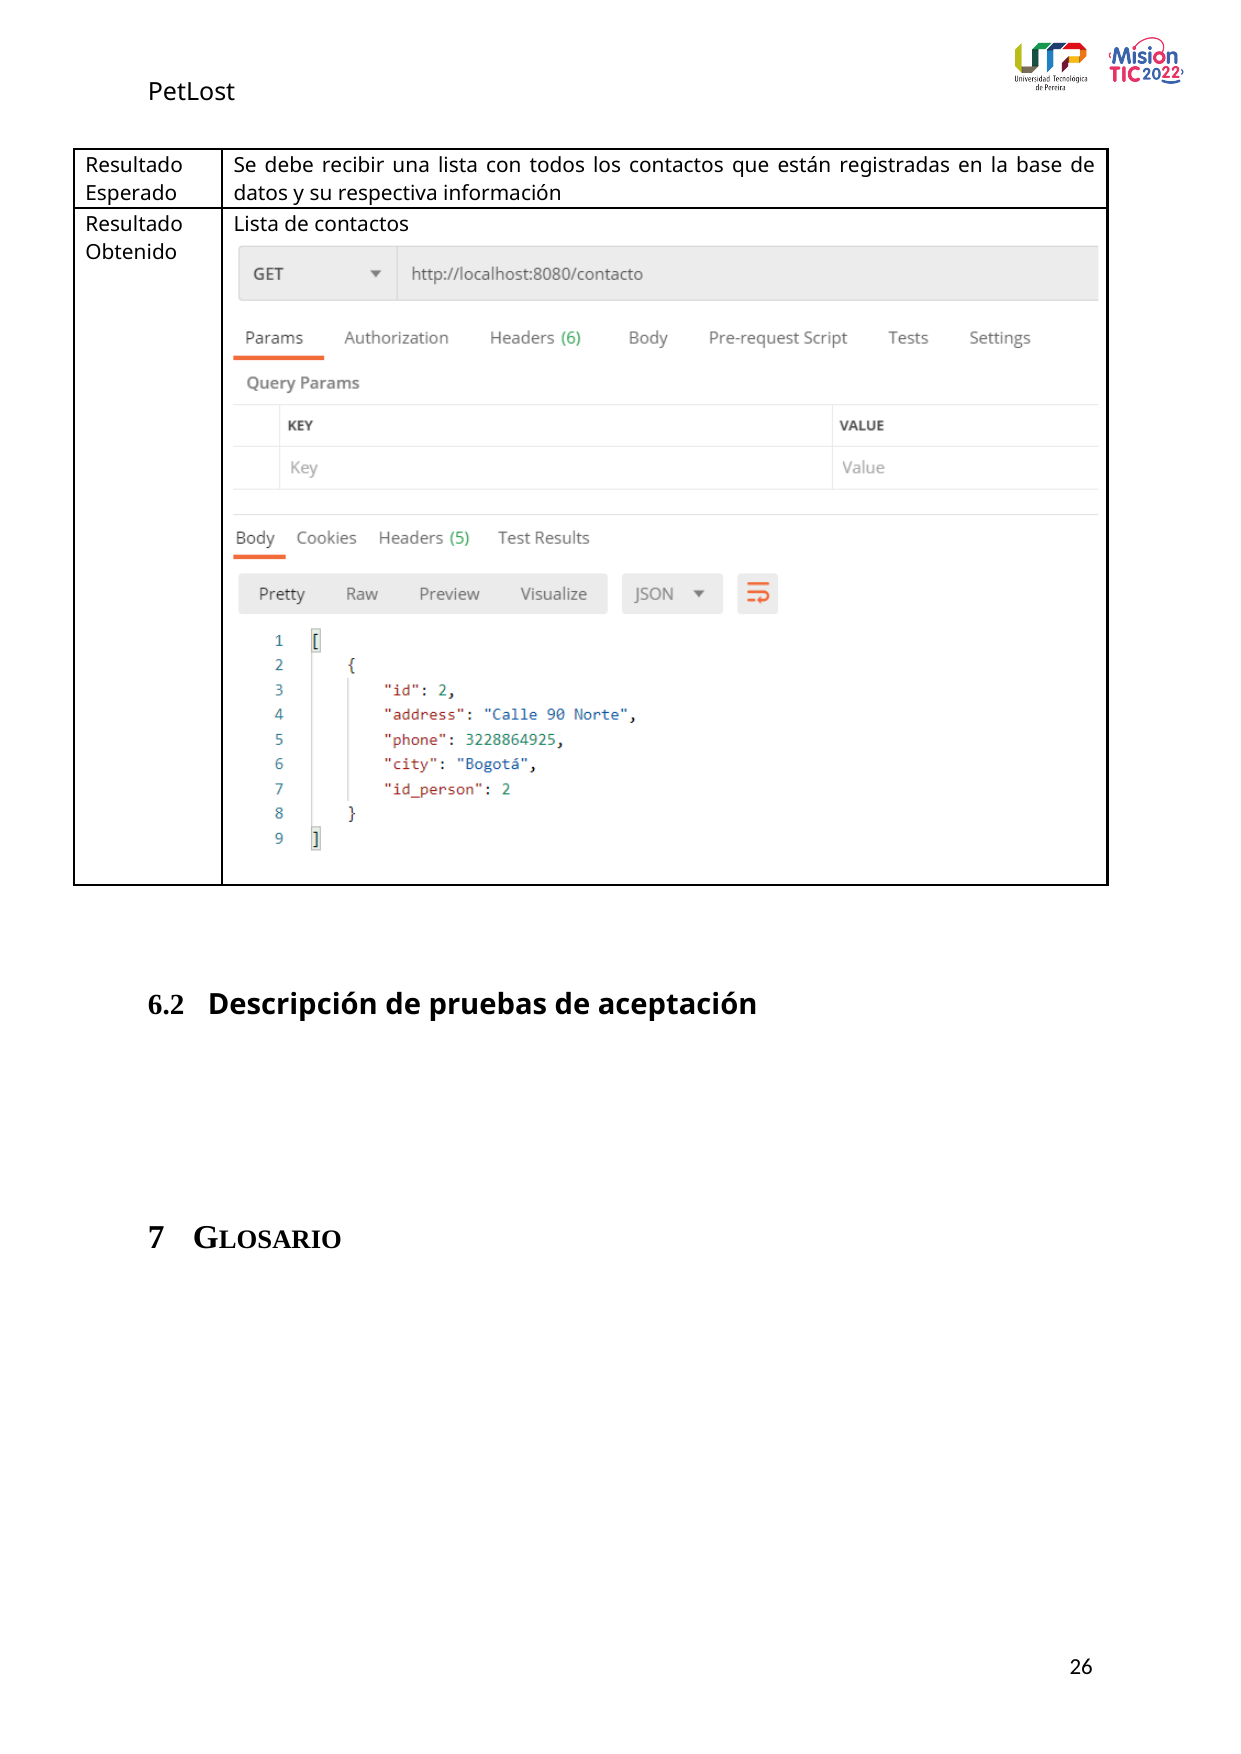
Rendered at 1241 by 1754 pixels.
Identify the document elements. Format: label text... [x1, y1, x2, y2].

subtitle Glosario [148, 1217, 1092, 1256]
subtitle Descripción de pruebas de aceptación [148, 983, 1092, 1023]
picture [1108, 37, 1184, 84]
picture [233, 237, 1099, 856]
table_cell Resultado Obtenido [75, 209, 221, 884]
picture [1013, 42, 1089, 91]
table_cell Se debe recibir una lista con todos los contactos que están registradas en la base de datos y su respectiva información [223, 150, 1106, 207]
table_cell Lista de contactos [223, 209, 1106, 884]
table_cell Resultado Esperado [75, 150, 221, 207]
